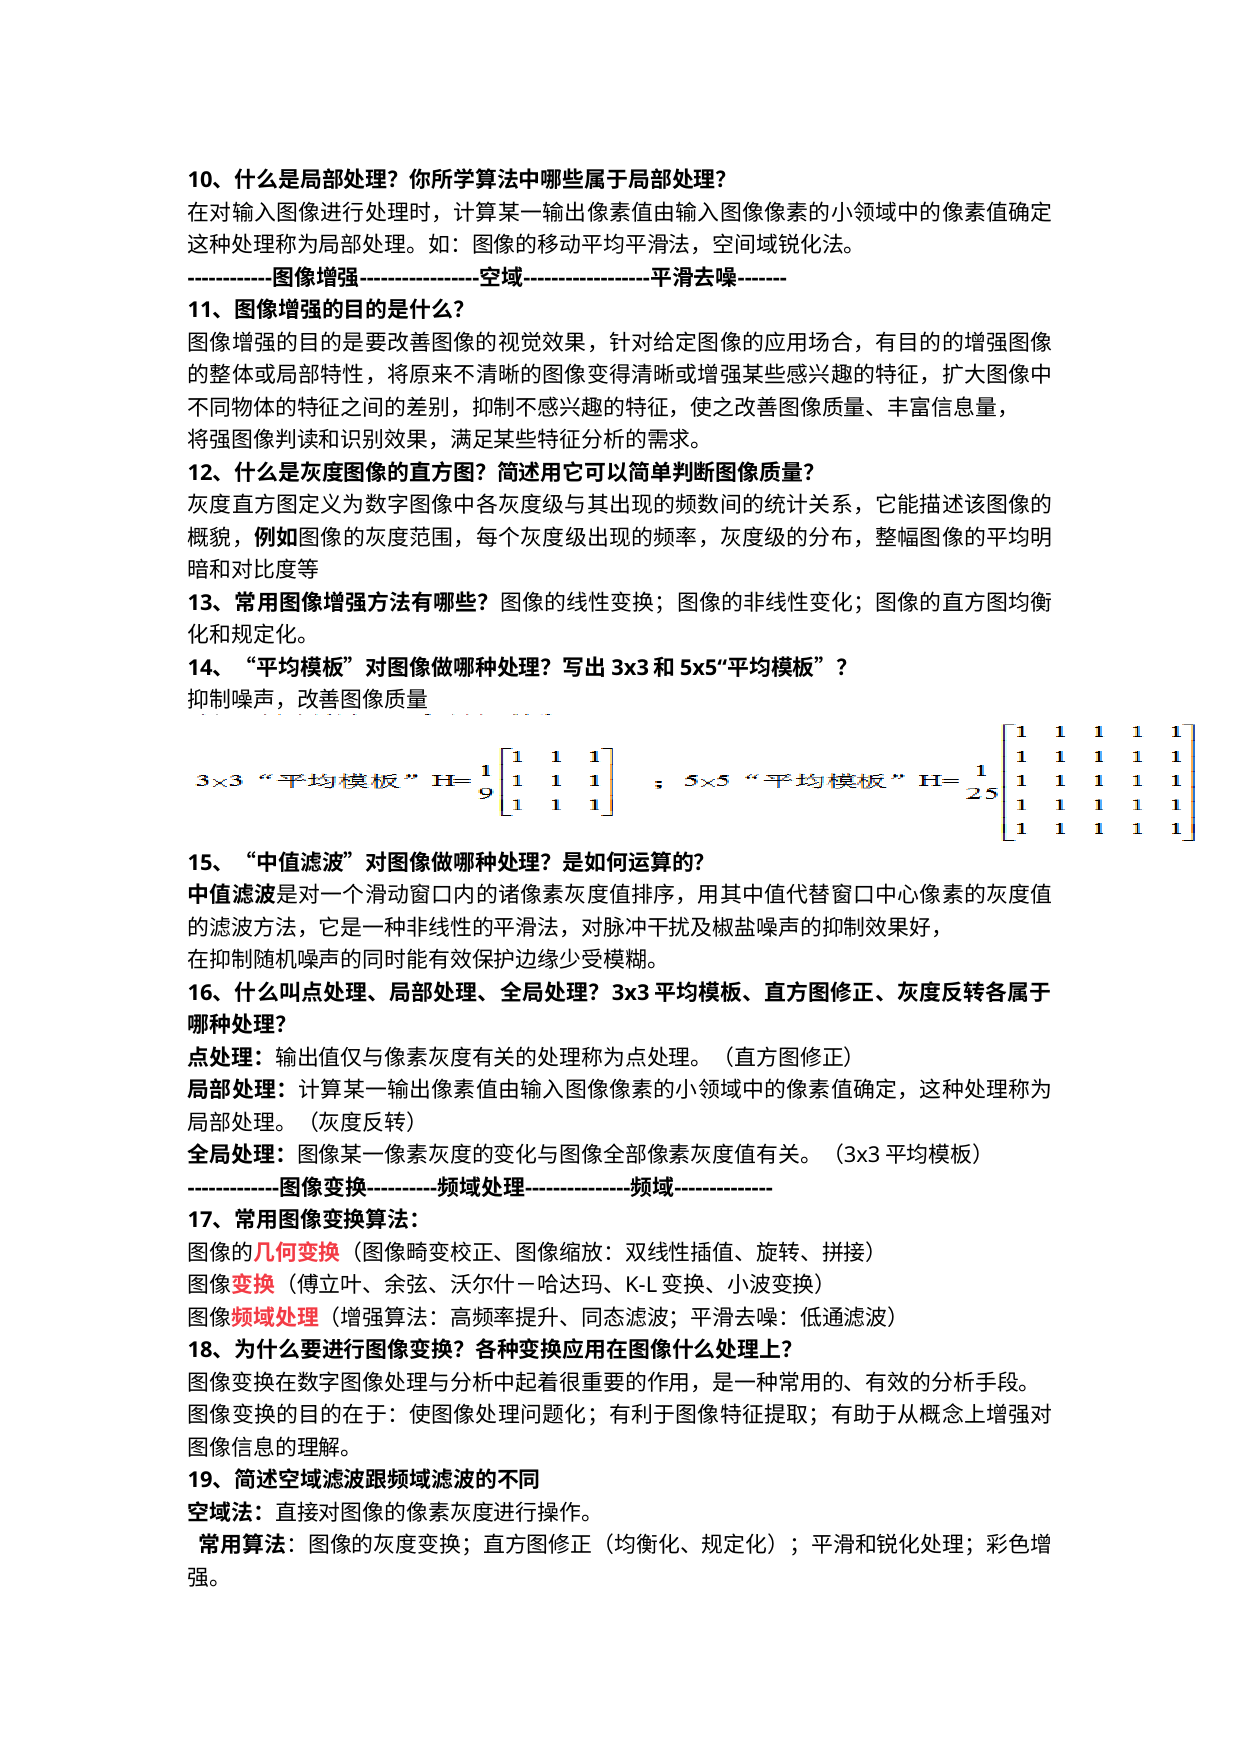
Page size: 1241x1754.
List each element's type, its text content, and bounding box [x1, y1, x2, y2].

text 抑制噪声，改善图像质量 [187, 682, 1053, 714]
text 图像频域处理（增强算法：高频率提升、同态滤波；平滑去噪：低通滤波） [187, 1299, 1053, 1332]
text 14、“平均模板”对图像做哪种处理？写出 3x3和5x5“平均模板”？ [187, 649, 1053, 682]
text 中值滤波是对一个滑动窗口内的诸像素灰度值排序，用其中值代替窗口中心像素的灰度值的滤波方法，它是一种非线性的平滑法，对脉冲干扰及椒盐噪声的抑制效果好， [187, 877, 1053, 942]
text 17、常用图像变换算法： [187, 1202, 1053, 1234]
text 11、图像增强的目的是什么？ [187, 292, 1053, 324]
text 16、什么叫点处理、局部处理、全局处理？3x3平均模板、直方图修正、灰度反转各属于哪种处理？ [187, 974, 1053, 1039]
text 局部处理：计算某一输出像素值由输入图像像素的小领域中的像素值确定，这种处理称为局部处理。（灰度反转） [187, 1072, 1053, 1137]
text 图像的几何变换（图像畸变校正、图像缩放：双线性插值、旋转、拼接） [187, 1234, 1053, 1267]
text 灰度直方图定义为数字图像中各灰度级与其出现的频数间的统计关系，它能描述该图像的概貌，例如图像的灰度范围，每个灰度级出现的频率，灰度级的分布，整幅图像的平均明暗和对比度等 [187, 487, 1053, 584]
text 点处理：输出值仅与像素灰度有关的处理称为点处理。（直方图修正） [187, 1039, 1053, 1072]
text 图像增强的目的是要改善图像的视觉效果，针对给定图像的应用场合，有目的的增强图像的整体或局部特性，将原来不清晰的图像变得清晰或增强某些感兴趣的特征，扩大图像中不同物体的特征之间的差别，抑制不感兴趣的特征，使之改善图像质量、丰富信息量， [187, 324, 1053, 422]
text 图像变换的目的在于：使图像处理问题化；有利于图像特征提取；有助于从概念上增强对图像信息的理解。 [187, 1397, 1053, 1462]
text 13、常用图像增强方法有哪些？图像的线性变换；图像的非线性变化；图像的直方图均衡化和规定化。 [187, 584, 1053, 649]
picture [187, 714, 1211, 842]
text 全局处理：图像某一像素灰度的变化与图像全部像素灰度值有关。（3x3平均模板） [187, 1137, 1053, 1169]
text 15、“中值滤波”对图像做哪种处理？是如何运算的？ [187, 844, 1053, 877]
text 12、什么是灰度图像的直方图？简述用它可以简单判断图像质量？ [187, 454, 1053, 487]
text 10、什么是局部处理？你所学算法中哪些属于局部处理？ [187, 162, 1053, 194]
text 图像变换在数字图像处理与分析中起着很重要的作用，是一种常用的、有效的分析手段。 [187, 1364, 1053, 1397]
text -------------图像变换----------频域处理---------------频域-------------- [187, 1169, 1053, 1202]
text ------------图像增强-----------------空域------------------平滑去噪------- [187, 259, 1053, 292]
text 18、为什么要进行图像变换？各种变换应用在图像什么处理上？ [187, 1332, 1053, 1364]
text 空域法：直接对图像的像素灰度进行操作。 [187, 1494, 1053, 1527]
text 在抑制随机噪声的同时能有效保护边缘少受模糊。 [187, 942, 1053, 974]
text 将强图像判读和识别效果，满足某些特征分析的需求。 [187, 422, 1053, 454]
text 19、简述空域滤波跟频域滤波的不同 [187, 1462, 1053, 1494]
text 常用算法：图像的灰度变换；直方图修正（均衡化、规定化）；平滑和锐化处理；彩色增强。 [187, 1527, 1053, 1592]
text 图像变换（傅立叶、余弦、沃尔什－哈达玛、K-L变换、小波变换） [187, 1267, 1053, 1299]
text 在对输入图像进行处理时，计算某一输出像素值由输入图像像素的小领域中的像素值确定，这种处理称为局部处理。如：图像的移动平均平滑法，空间域锐化法。 [187, 194, 1053, 259]
